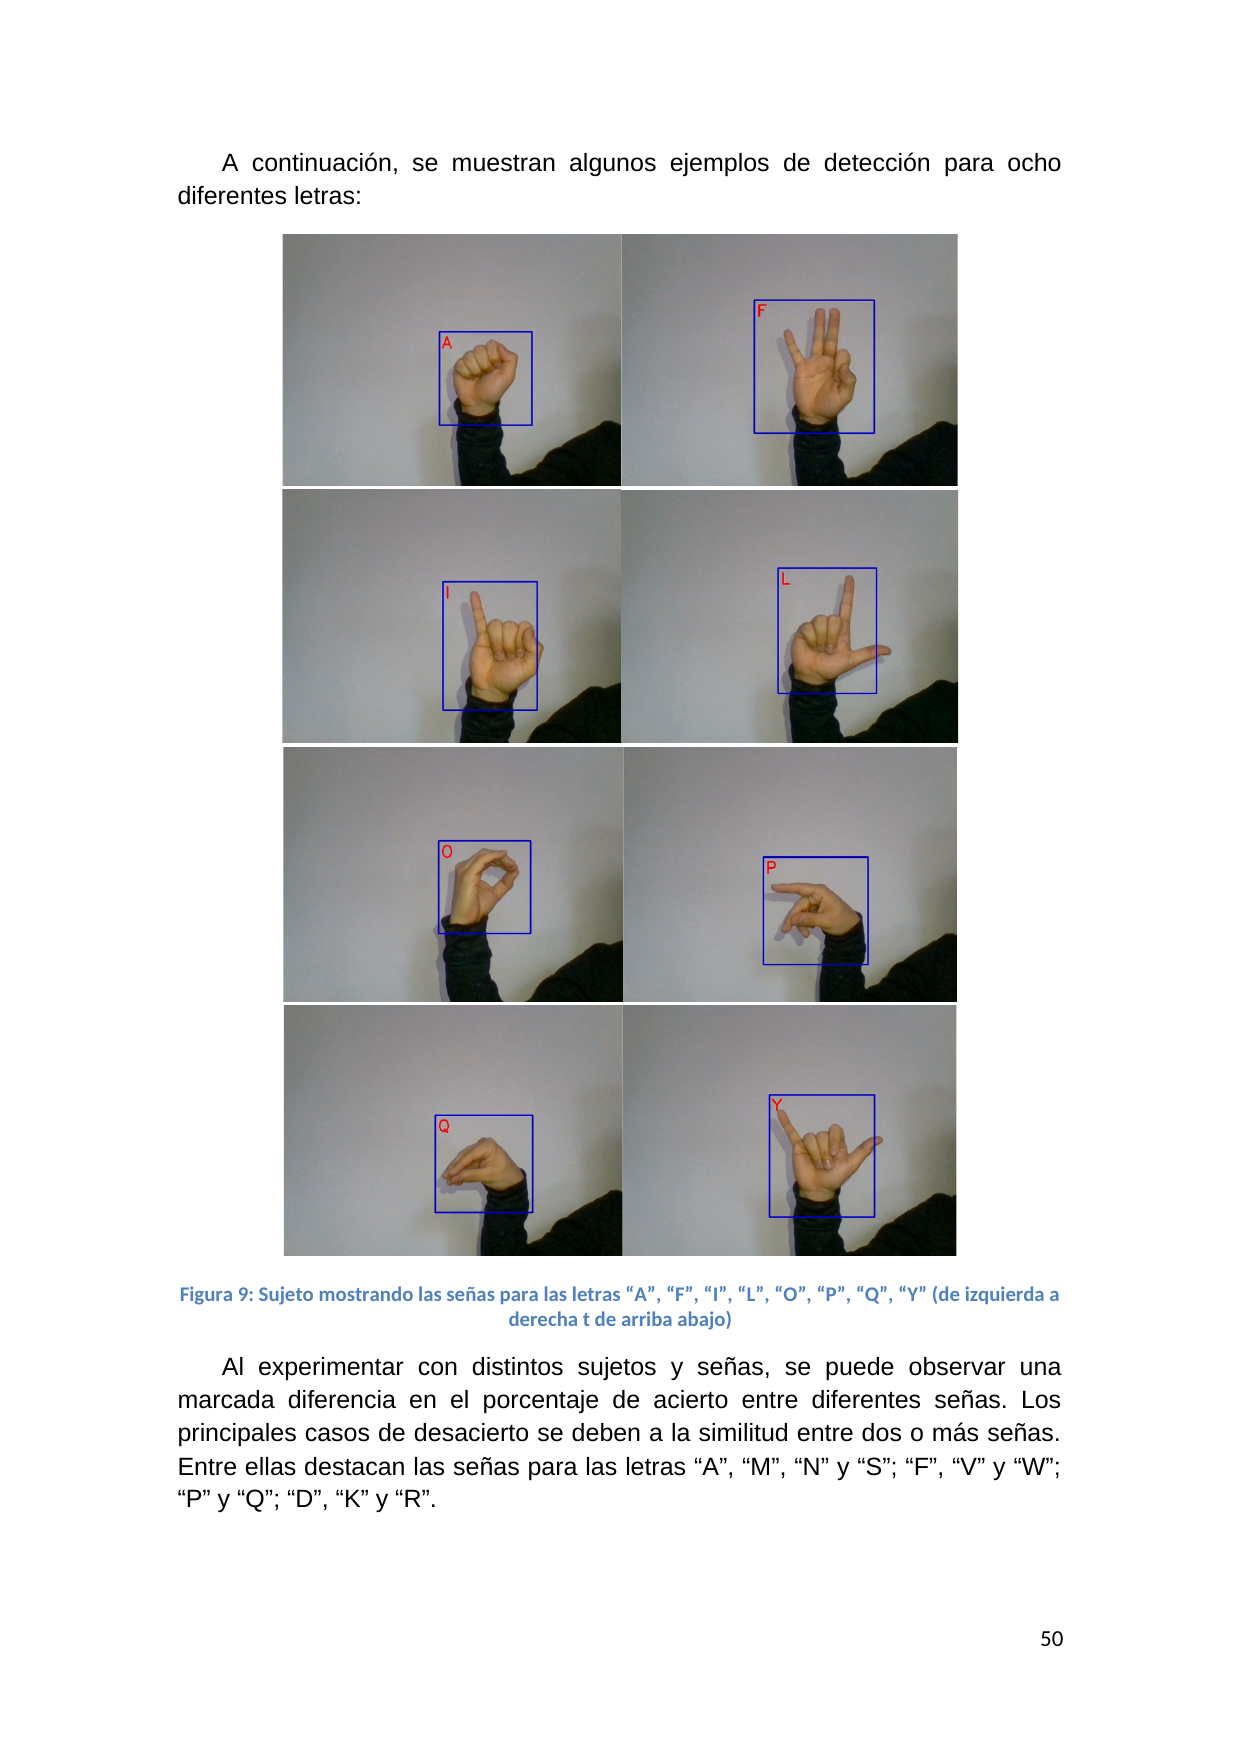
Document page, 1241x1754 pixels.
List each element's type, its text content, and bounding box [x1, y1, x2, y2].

text A continuación, se muestran algunos ejemplos de detección para ocho diferentes letras: [177, 148, 1063, 209]
picture [283, 747, 957, 1002]
picture [282, 234, 958, 486]
picture [282, 489, 959, 743]
text Al experimentar con distintos sujetos y señas, se puede observar una marcada diferencia en el porcentaje de acierto entre diferentes señas. Los principales casos de desacierto se deben a la similitud entre dos o más señas. Entre ellas destacan las señas para las letras “A”, “M”, “N” y “S”; “F”, “V” y “W”; “P” y “Q”; “D”, “K” y “R”. [177, 1352, 1063, 1513]
picture [283, 1005, 957, 1256]
